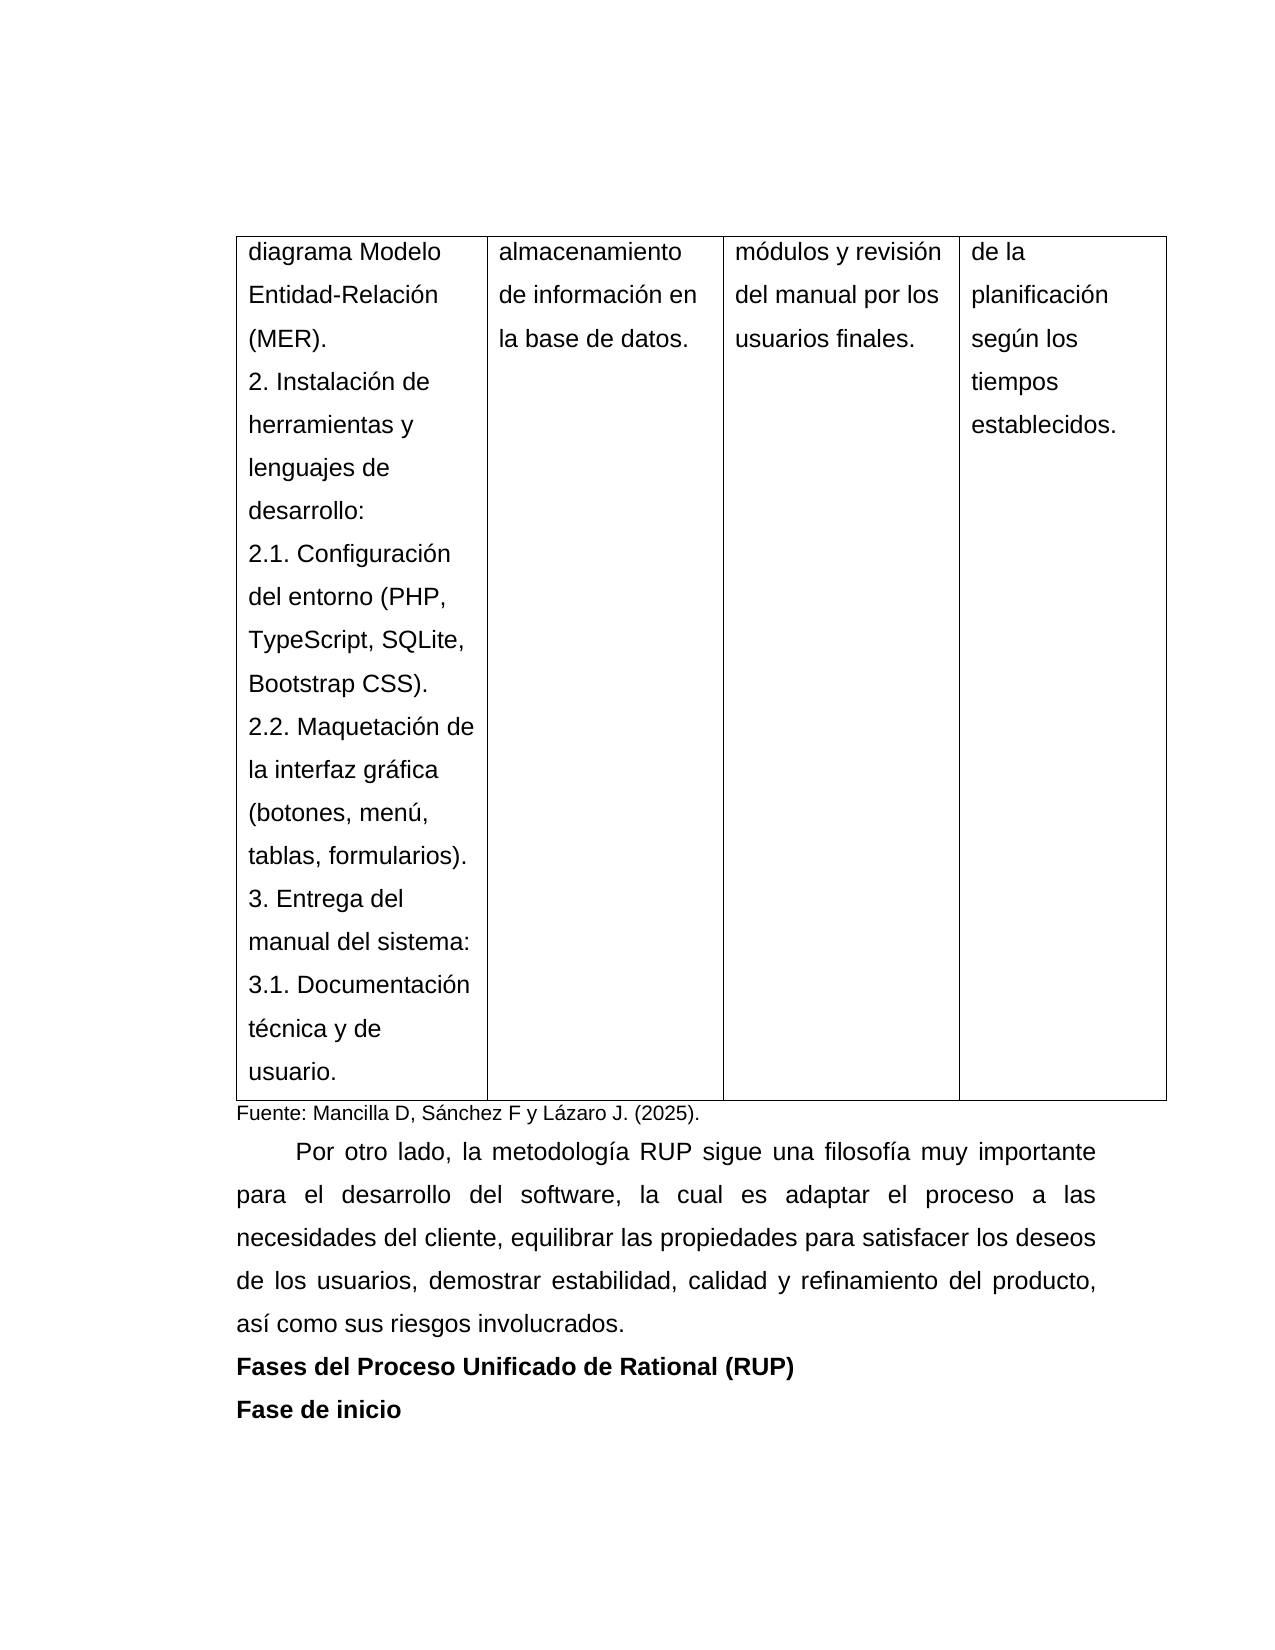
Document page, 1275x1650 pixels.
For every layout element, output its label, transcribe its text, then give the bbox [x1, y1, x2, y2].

subtitle Fase de inicio [236, 1395, 1098, 1424]
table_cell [960, 237, 1166, 1100]
text Por otro lado, la metodología RUP sigue una filosofía muy importante para el desarrollo del software, la cual es adaptar el proceso a las necesidades del cliente, equilibrar las propiedades para satisfacer los deseos de los usuarios, demostrar estabilidad, calidad y refinamiento del producto, así como sus riesgos involucrados. [236, 1137, 1098, 1338]
subtitle Fases del Proceso Unificado de Rational (RUP) [236, 1352, 1098, 1381]
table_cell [488, 237, 723, 1100]
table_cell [237, 237, 487, 1100]
text Fuente: Mancilla D, Sánchez F y Lázaro J. (2025). [236, 1101, 1098, 1125]
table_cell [724, 237, 959, 1100]
